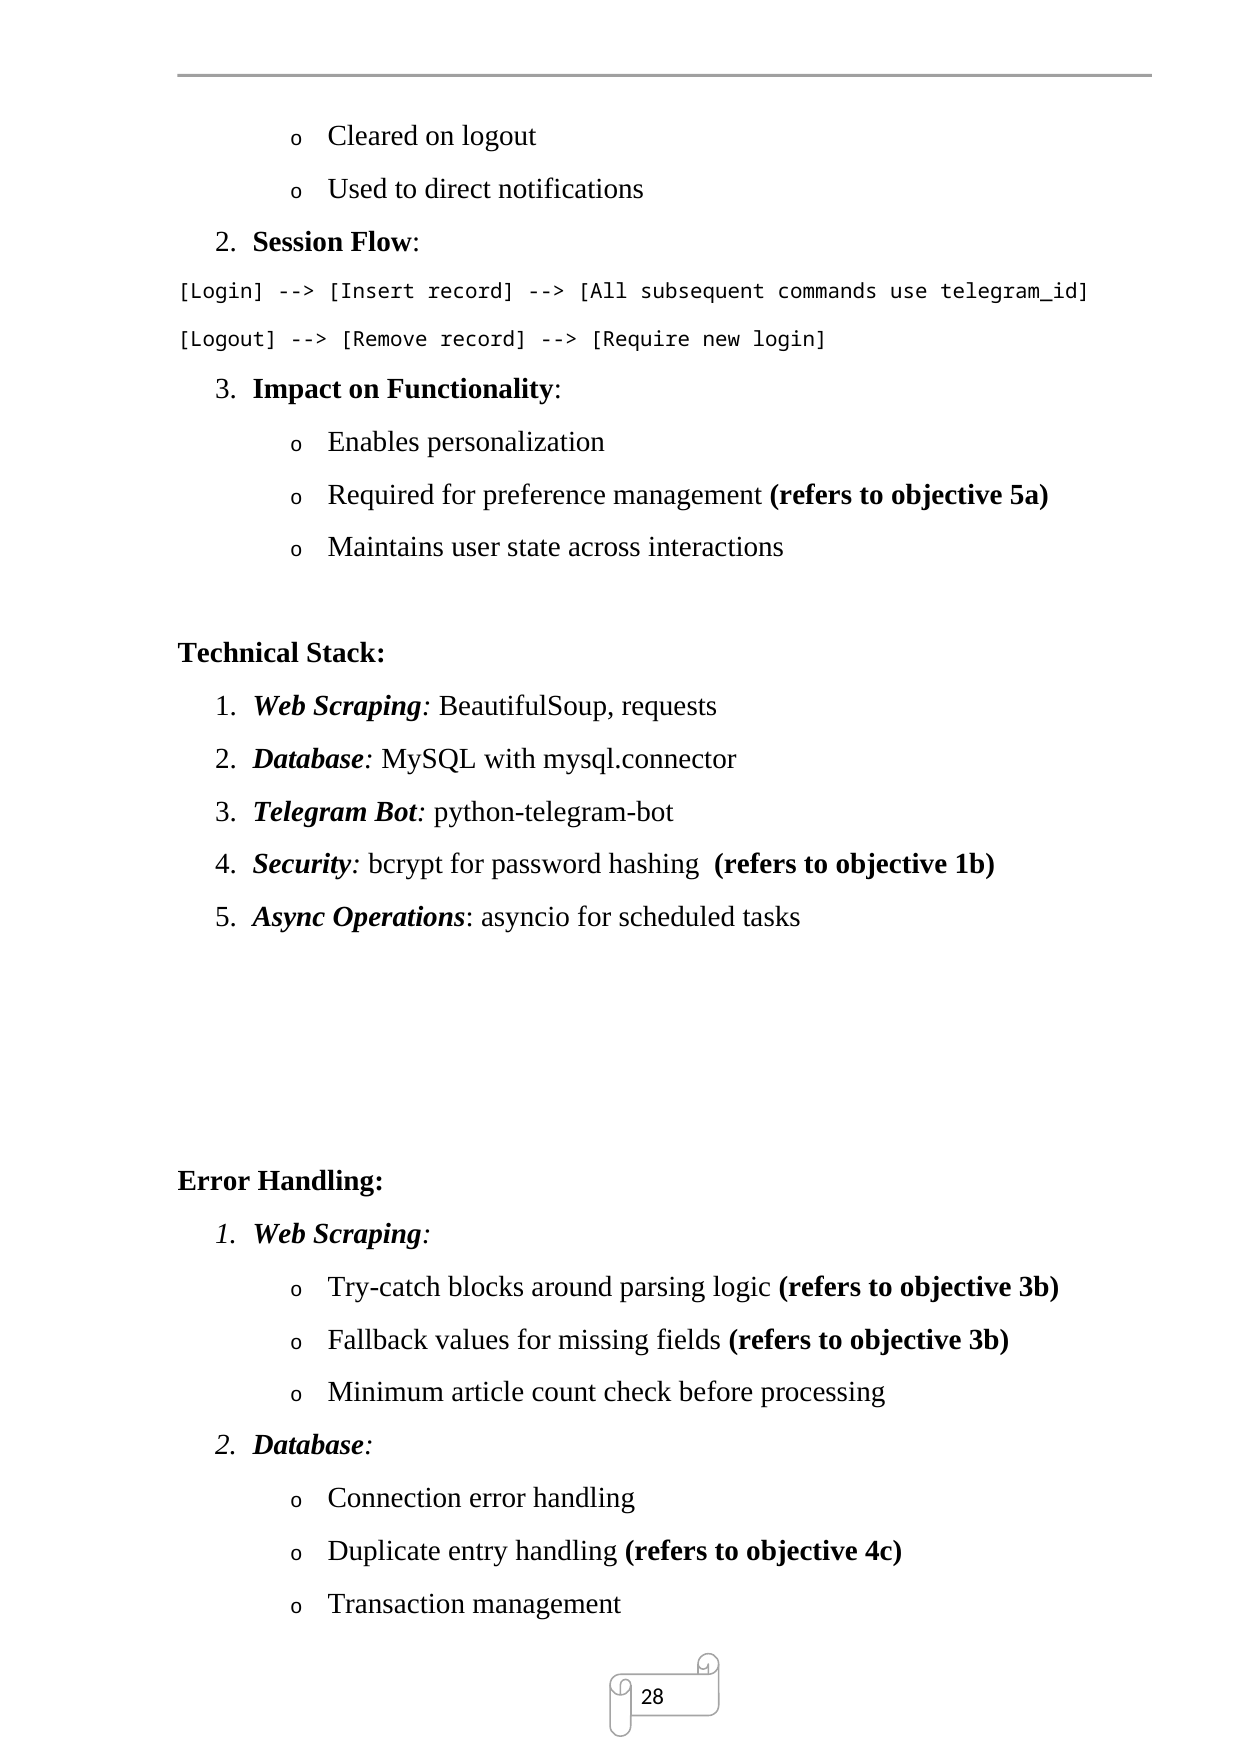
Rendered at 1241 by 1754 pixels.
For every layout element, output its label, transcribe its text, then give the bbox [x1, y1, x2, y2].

list Used to direct notifications [290, 171, 1152, 204]
list Try-catch blocks around parsing logic (refers to objective 3b) [290, 1269, 1152, 1302]
text [Login] --> [Insert record] --> [All subsequent commands use telegram_id] [177, 277, 1152, 305]
list Session Flow: [215, 224, 1152, 257]
list Transaction management [290, 1586, 1152, 1619]
list Fallback values for missing fields (refers to objective 3b) [290, 1322, 1152, 1355]
list Database: MySQL with mysql.connector [215, 741, 1152, 774]
list Required for preference management (refers to objective 5a) [290, 477, 1152, 510]
text Technical Stack: [177, 635, 1152, 669]
list Cleared on logout [290, 118, 1152, 152]
list Web Scraping: [215, 1216, 1152, 1250]
list Web Scraping: BeautifulSoup, requests [215, 688, 1152, 722]
list Database: [215, 1427, 1152, 1461]
list Security: bcrypt for password hashing (refers to objective 1b) [215, 846, 1152, 880]
list Enables personalization [290, 424, 1152, 457]
list Maintains user state across interactions [290, 529, 1152, 563]
list Minimum article count check before processing [290, 1374, 1152, 1408]
text Error Handling: [177, 1163, 1152, 1197]
text [Logout] --> [Remove record] --> [Require new login] [177, 324, 1152, 352]
list Async Operations: asyncio for scheduled tasks [215, 899, 1152, 933]
list Telegram Bot: python-telegram-bot [215, 794, 1152, 827]
list Duplicate entry handling (refers to objective 4c) [290, 1533, 1152, 1567]
list Connection error handling [290, 1480, 1152, 1514]
list Impact on Functionality: [215, 371, 1152, 405]
